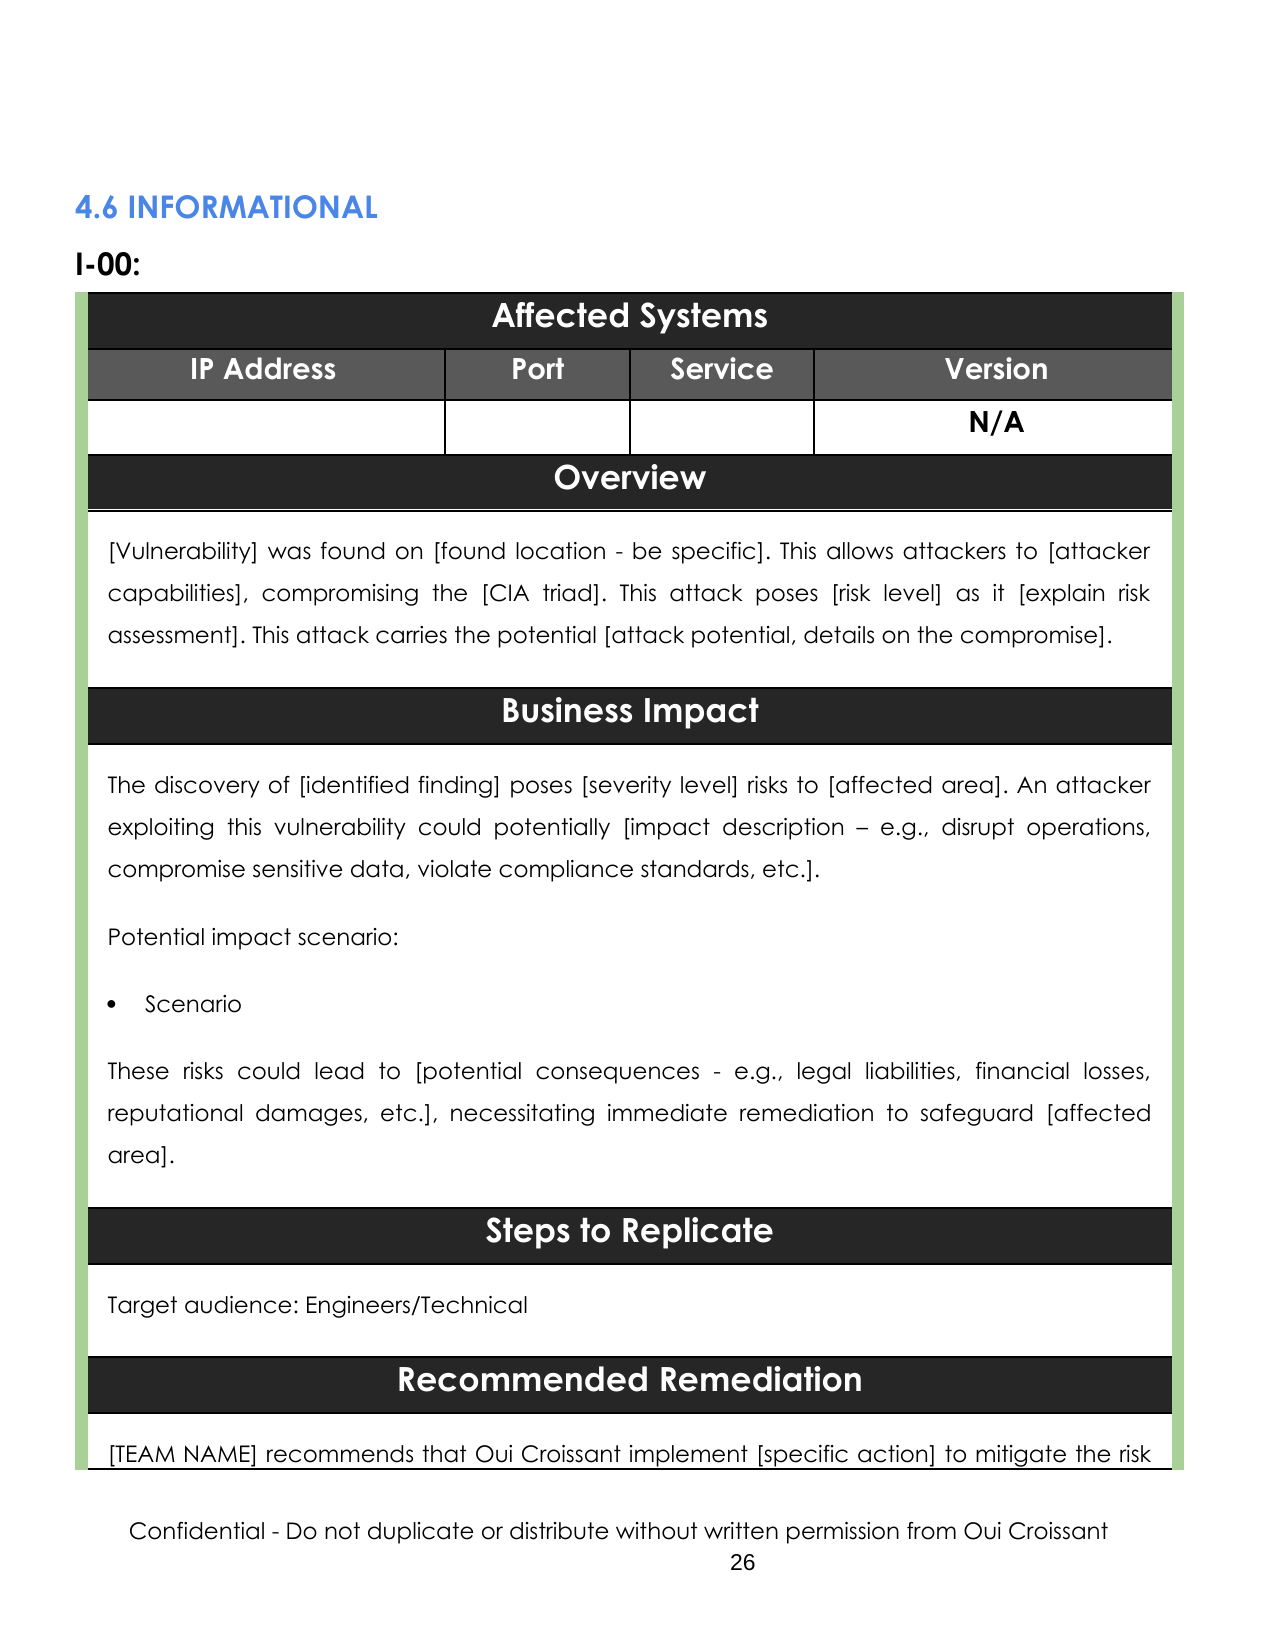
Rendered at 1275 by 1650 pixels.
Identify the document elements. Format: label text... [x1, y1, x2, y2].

table_cell Target audience: Engineers/Technical [88, 1265, 1172, 1356]
table_cell [446, 401, 629, 453]
subtitle 4.6 INFORMATIONAL [75, 187, 1200, 226]
table_cell Overview [88, 456, 1172, 509]
table_cell Version [815, 350, 1172, 399]
table_cell Steps to Replicate [88, 1209, 1172, 1263]
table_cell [88, 1414, 1172, 1467]
table_cell Port [446, 350, 629, 399]
table_cell N/A [815, 401, 1172, 453]
table_cell [631, 401, 813, 453]
table_cell The discovery of [identified finding] poses [severity level] risks to [affected area]. An attacker exploiting this vulnerability could potentially [impact description – e.g., disrupt operations, compromise sensitive data, violate compliance standards, etc.]. Potential impact scenario: Scenario These risks could lead to [potential consequences - e.g., legal liabilities, financial losses, reputational damages, etc.], necessitating immediate remediation to safeguard [affected area]. [88, 745, 1172, 1207]
table_cell IP Address [88, 350, 444, 399]
table_header Affected Systems [88, 294, 1172, 348]
subtitle I-00: [75, 244, 1212, 282]
table_cell Business Impact [88, 689, 1172, 743]
table_cell Service [631, 350, 813, 399]
table_cell Recommended Remediation [88, 1358, 1172, 1412]
table_cell [Vulnerability] was found on [found location - be specific]. This allows attackers to [attacker capabilities], compromising the [CIA triad]. This attack poses [risk level] as it [explain risk assessment]. This attack carries the potential [attack potential, details on the compromise]. [88, 512, 1172, 687]
table_cell [88, 401, 444, 453]
